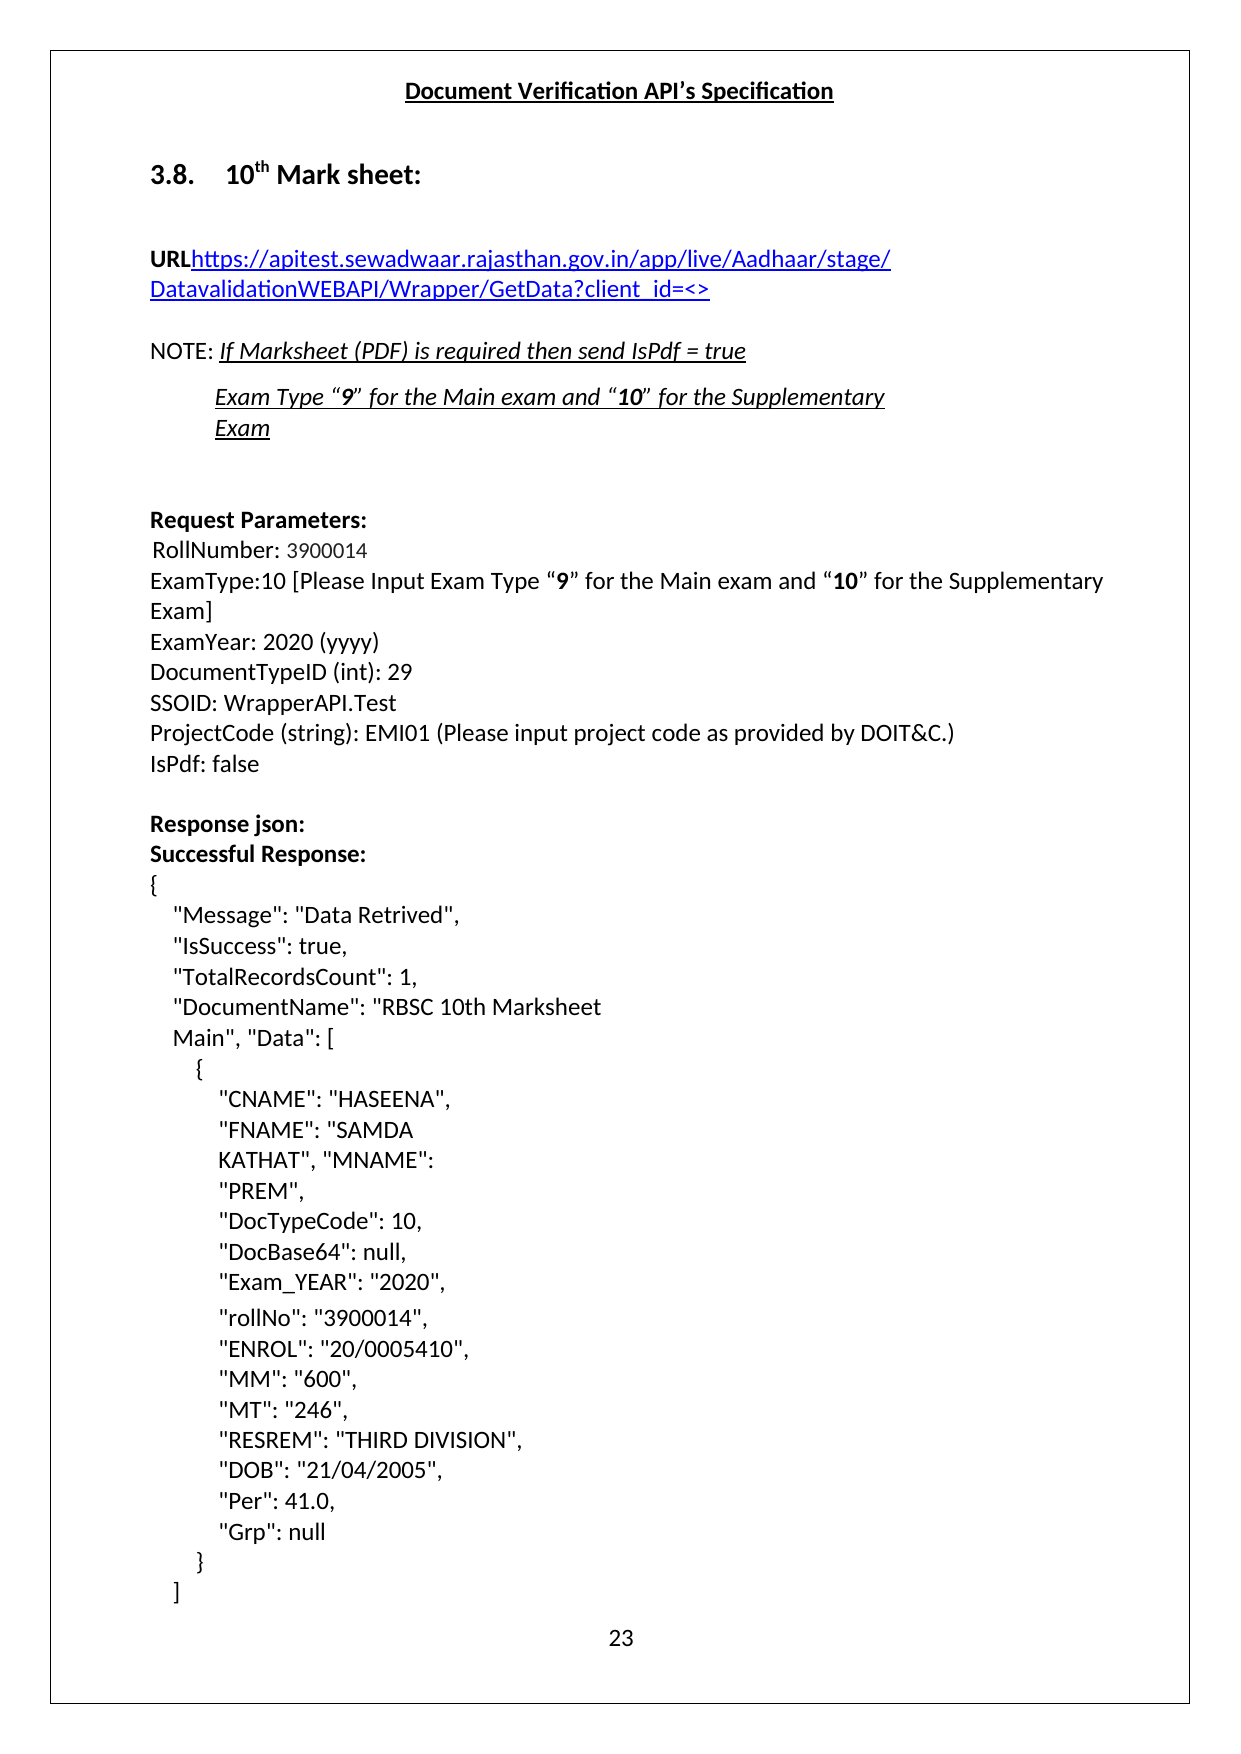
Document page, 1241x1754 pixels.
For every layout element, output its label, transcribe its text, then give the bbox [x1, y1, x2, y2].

text DocumentTypeID (int): 29 SSOID: WrapperAPI.Test [150, 656, 423, 717]
text } [196, 1546, 1121, 1576]
text { [196, 1053, 1121, 1083]
text ] [172, 1576, 1121, 1607]
text ExamType:10 [Please Input Exam Type “9” for the Main exam and “10” for the Supplementary [150, 565, 1121, 595]
text NOTE: If Marksheet (PDF) is required then send IsPdf = true [150, 335, 932, 365]
text "Per": 41.0, [218, 1486, 1121, 1516]
text Exam Type “9” for the Main exam and “10” for the Supplementary [214, 382, 1121, 412]
text ExamYear: 2020 (yyyy) [150, 626, 1121, 656]
text "DocTypeCode": 10, "DocBase64": null, "Exam_YEAR": "2020", [218, 1205, 538, 1297]
text "DocumentName": "RBSC 10th Marksheet Main", "Data": [ [172, 991, 675, 1052]
text "RESREM": "THIRD DIVISION", "DOB": "21/04/2005", [218, 1424, 523, 1485]
text "Grp": null [218, 1516, 1121, 1546]
text Exam [214, 412, 1121, 443]
text Exam] [150, 595, 1121, 626]
text ProjectCode (string): EMI01 (Please input project code as provided by DOIT&C.) IsPdf: false [150, 717, 984, 778]
subtitle Response json: Successful Response: [150, 808, 398, 869]
text URLhttps://apitest.sewadwaar.rajasthan.gov.in/app/live/Aadhaar/stage/DatavalidationWEBAPI/Wrapper/GetData?client_id=<> [150, 243, 1121, 304]
subtitle Request Parameters: [150, 504, 1121, 534]
subtitle 10th Mark sheet: [150, 156, 1121, 191]
text "MT": "246", [218, 1394, 1121, 1424]
text "Message": "Data Retrived", "IsSuccess": true, "TotalRecordsCount": 1, [172, 900, 461, 991]
text { [150, 869, 1121, 899]
text "rollNo": "3900014", "ENROL": "20/0005410", "MM": "600", [218, 1302, 471, 1394]
text "CNAME": "HASEENA", "FNAME": "SAMDA KATHAT", "MNAME": "PREM", [218, 1083, 517, 1205]
text RollNumber: 3900014 [152, 534, 1121, 565]
